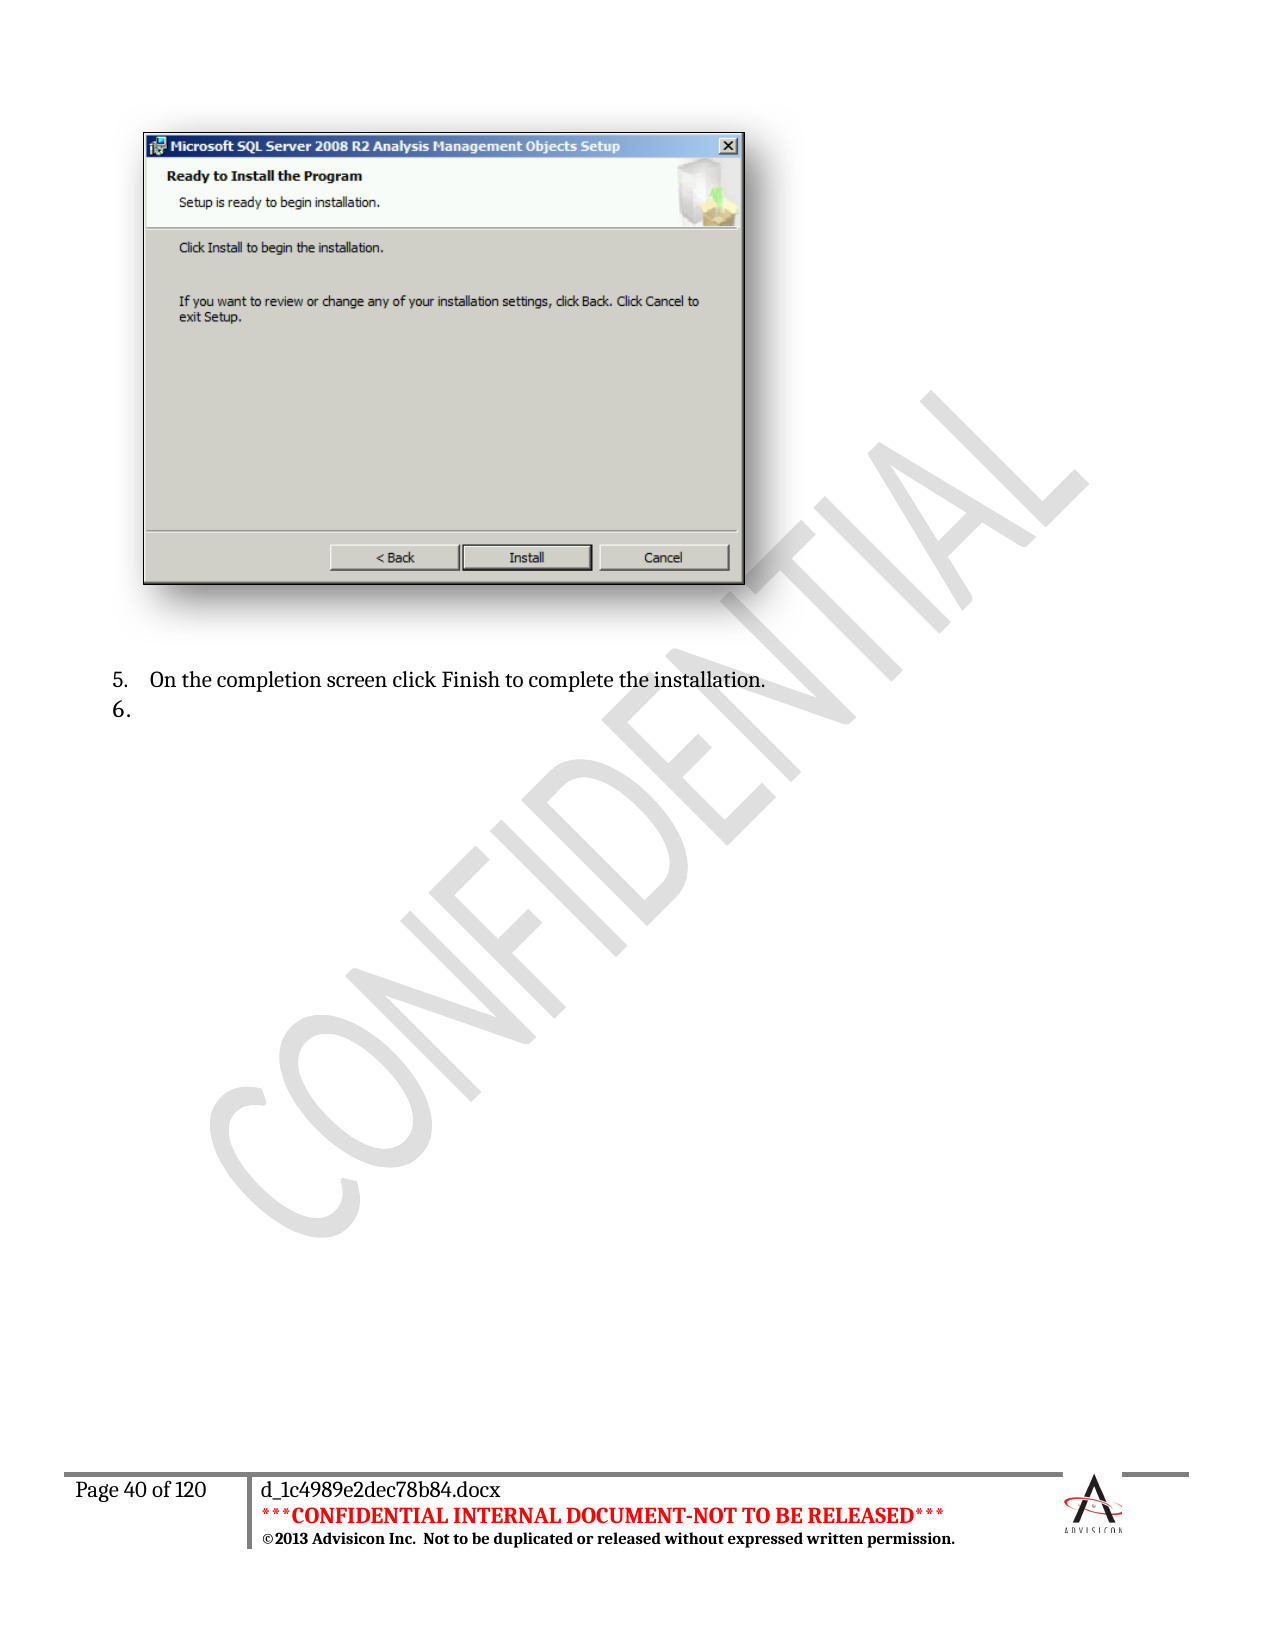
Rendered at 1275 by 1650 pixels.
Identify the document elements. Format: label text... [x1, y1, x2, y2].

list On the completion screen click Finish to complete the installation. [112, 667, 1200, 694]
picture [144, 133, 744, 584]
picture [1062, 1472, 1086, 1507]
